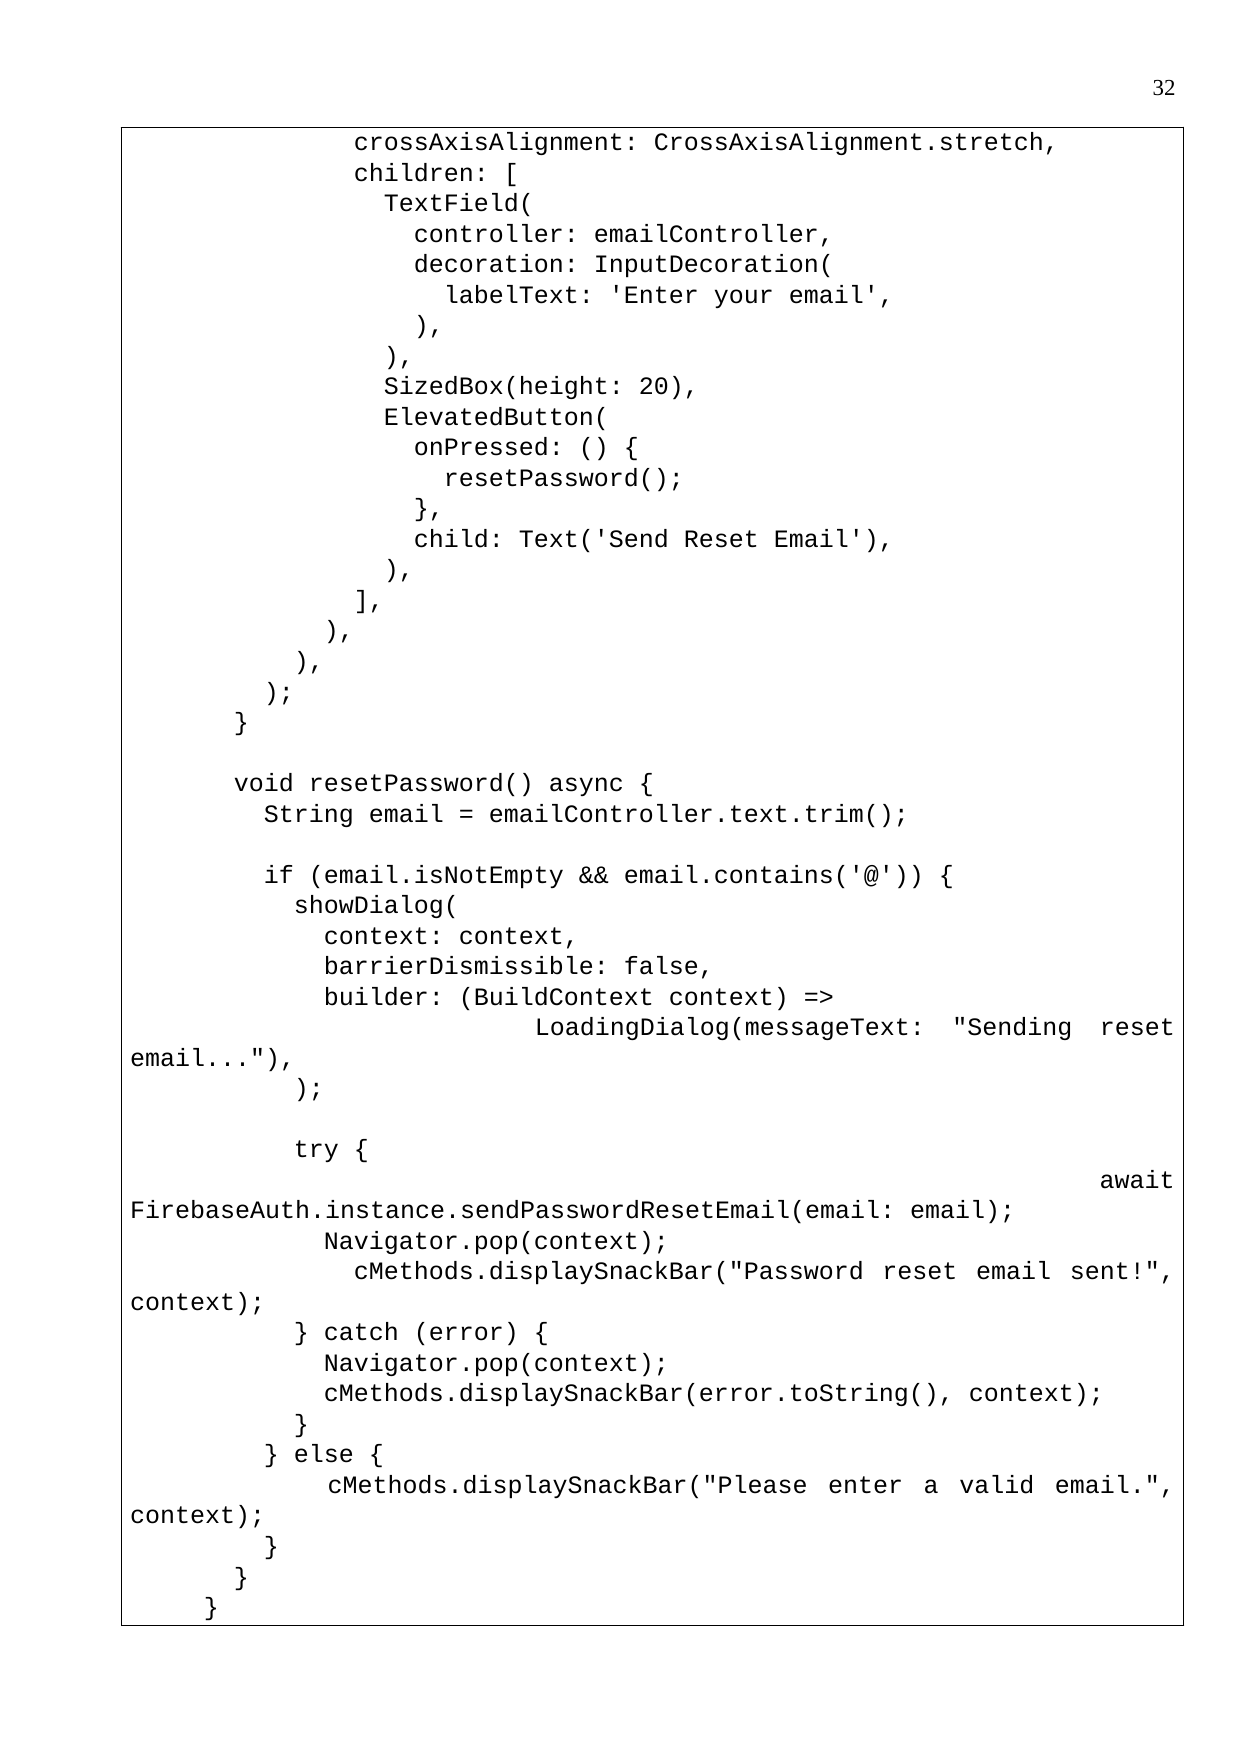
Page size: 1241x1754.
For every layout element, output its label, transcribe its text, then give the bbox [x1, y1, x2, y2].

text String email = emailController.text.trim(); [122, 798, 1183, 829]
text } [122, 706, 1183, 738]
text } catch (error) { [122, 1317, 1183, 1347]
text try { [122, 1134, 1183, 1164]
text if (email.isNotEmpty && email.contains('@')) { [122, 859, 1183, 889]
text LoadingDialog(messageText: "Sending reset email..."), [122, 1012, 1183, 1073]
text barrierDismissible: false, [122, 951, 1183, 981]
text ElevatedButton( [122, 401, 1183, 432]
text ); [122, 676, 1183, 706]
text cMethods.displaySnackBar("Password reset email sent!", context); [122, 1256, 1183, 1317]
text }, [122, 493, 1183, 523]
text ), [122, 340, 1183, 371]
text await FirebaseAuth.instance.sendPasswordResetEmail(email: email); [122, 1164, 1183, 1225]
text void resetPassword() async { [122, 767, 1183, 798]
text cMethods.displaySnackBar("Please enter a valid email.", context); [122, 1469, 1183, 1531]
text SizedBox(height: 20), [122, 371, 1183, 401]
text TextField( [122, 188, 1183, 218]
text controller: emailController, [122, 218, 1183, 249]
text showDialog( [122, 889, 1183, 920]
text decoration: InputDecoration( [122, 249, 1183, 279]
text labelText: 'Enter your email', [122, 279, 1183, 310]
text ), [122, 554, 1183, 584]
text crossAxisAlignment: CrossAxisAlignment.stretch, [122, 128, 1183, 157]
text ), [122, 310, 1183, 340]
text } [122, 1408, 1183, 1439]
text ), [122, 645, 1183, 676]
text ], [122, 584, 1183, 615]
text Navigator.pop(context); [122, 1225, 1183, 1256]
text ), [122, 615, 1183, 645]
text ); [122, 1073, 1183, 1104]
text } [122, 1531, 1183, 1561]
text onPressed: () { [122, 432, 1183, 462]
text children: [ [122, 157, 1183, 188]
text } else { [122, 1439, 1183, 1469]
text builder: (BuildContext context) => [122, 981, 1183, 1012]
text resetPassword(); [122, 462, 1183, 493]
text child: Text('Send Reset Email'), [122, 523, 1183, 554]
text Navigator.pop(context); [122, 1347, 1183, 1378]
text cMethods.displaySnackBar(error.toString(), context); [122, 1378, 1183, 1408]
text } [122, 1561, 1183, 1592]
text } [122, 1592, 1183, 1625]
text context: context, [122, 920, 1183, 951]
